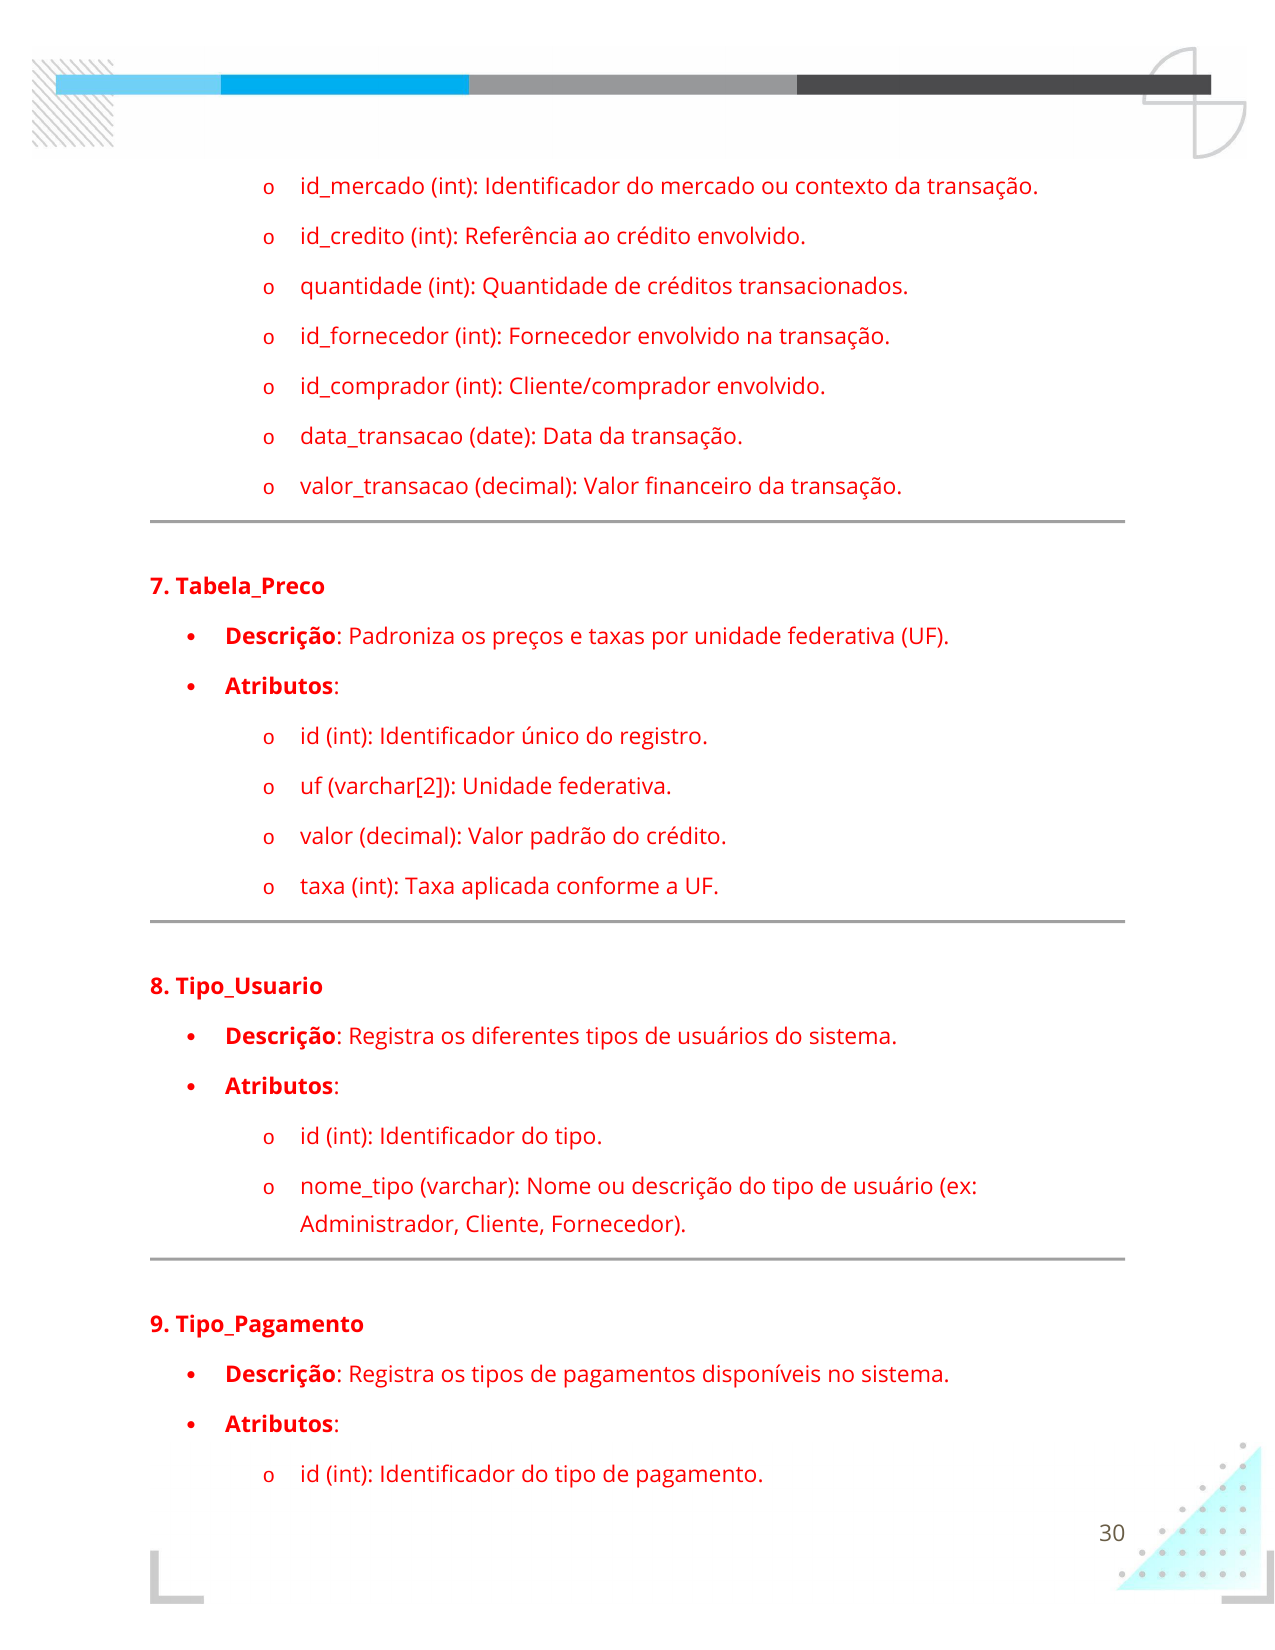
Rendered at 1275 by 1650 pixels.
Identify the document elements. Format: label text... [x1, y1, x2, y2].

picture [150, 1442, 1275, 1604]
list quantidade (int): Quantidade de créditos transacionados. [262, 270, 1125, 301]
list id (int): Identificador do tipo de pagamento. [262, 1457, 1125, 1489]
list Atributos: [187, 1407, 1125, 1439]
list id_fornecedor (int): Fornecedor envolvido na transação. [262, 320, 1125, 351]
list uf (varchar[2]): Unidade federativa. [262, 770, 1125, 801]
list id (int): Identificador único do registro. [262, 720, 1125, 751]
text 9. Tipo_Pagamento [150, 1307, 1125, 1339]
list Atributos: [187, 1070, 1125, 1101]
list Descrição: Padroniza os preços e taxas por unidade federativa (UF). [187, 620, 1125, 651]
list data_transacao (date): Data da transação. [262, 420, 1125, 451]
list valor (decimal): Valor padrão do crédito. [262, 820, 1125, 851]
list Atributos: [187, 670, 1125, 701]
text 7. Tabela_Preco [150, 570, 1125, 601]
list nome_tipo (varchar): Nome ou descrição do tipo de usuário (ex: Administrador, Cliente, Fornecedor). [262, 1170, 1125, 1239]
list valor_transacao (decimal): Valor financeiro da transação. [262, 470, 1125, 501]
list id (int): Identificador do tipo. [262, 1120, 1125, 1151]
picture [31, 46, 1247, 159]
list id_comprador (int): Cliente/comprador envolvido. [262, 370, 1125, 401]
list id_credito (int): Referência ao crédito envolvido. [262, 220, 1125, 251]
list id_mercado (int): Identificador do mercado ou contexto da transação. [262, 170, 1125, 201]
list taxa (int): Taxa aplicada conforme a UF. [262, 870, 1125, 901]
list Descrição: Registra os diferentes tipos de usuários do sistema. [187, 1020, 1125, 1051]
text 8. Tipo_Usuario [150, 970, 1125, 1001]
list Descrição: Registra os tipos de pagamentos disponíveis no sistema. [187, 1357, 1125, 1389]
